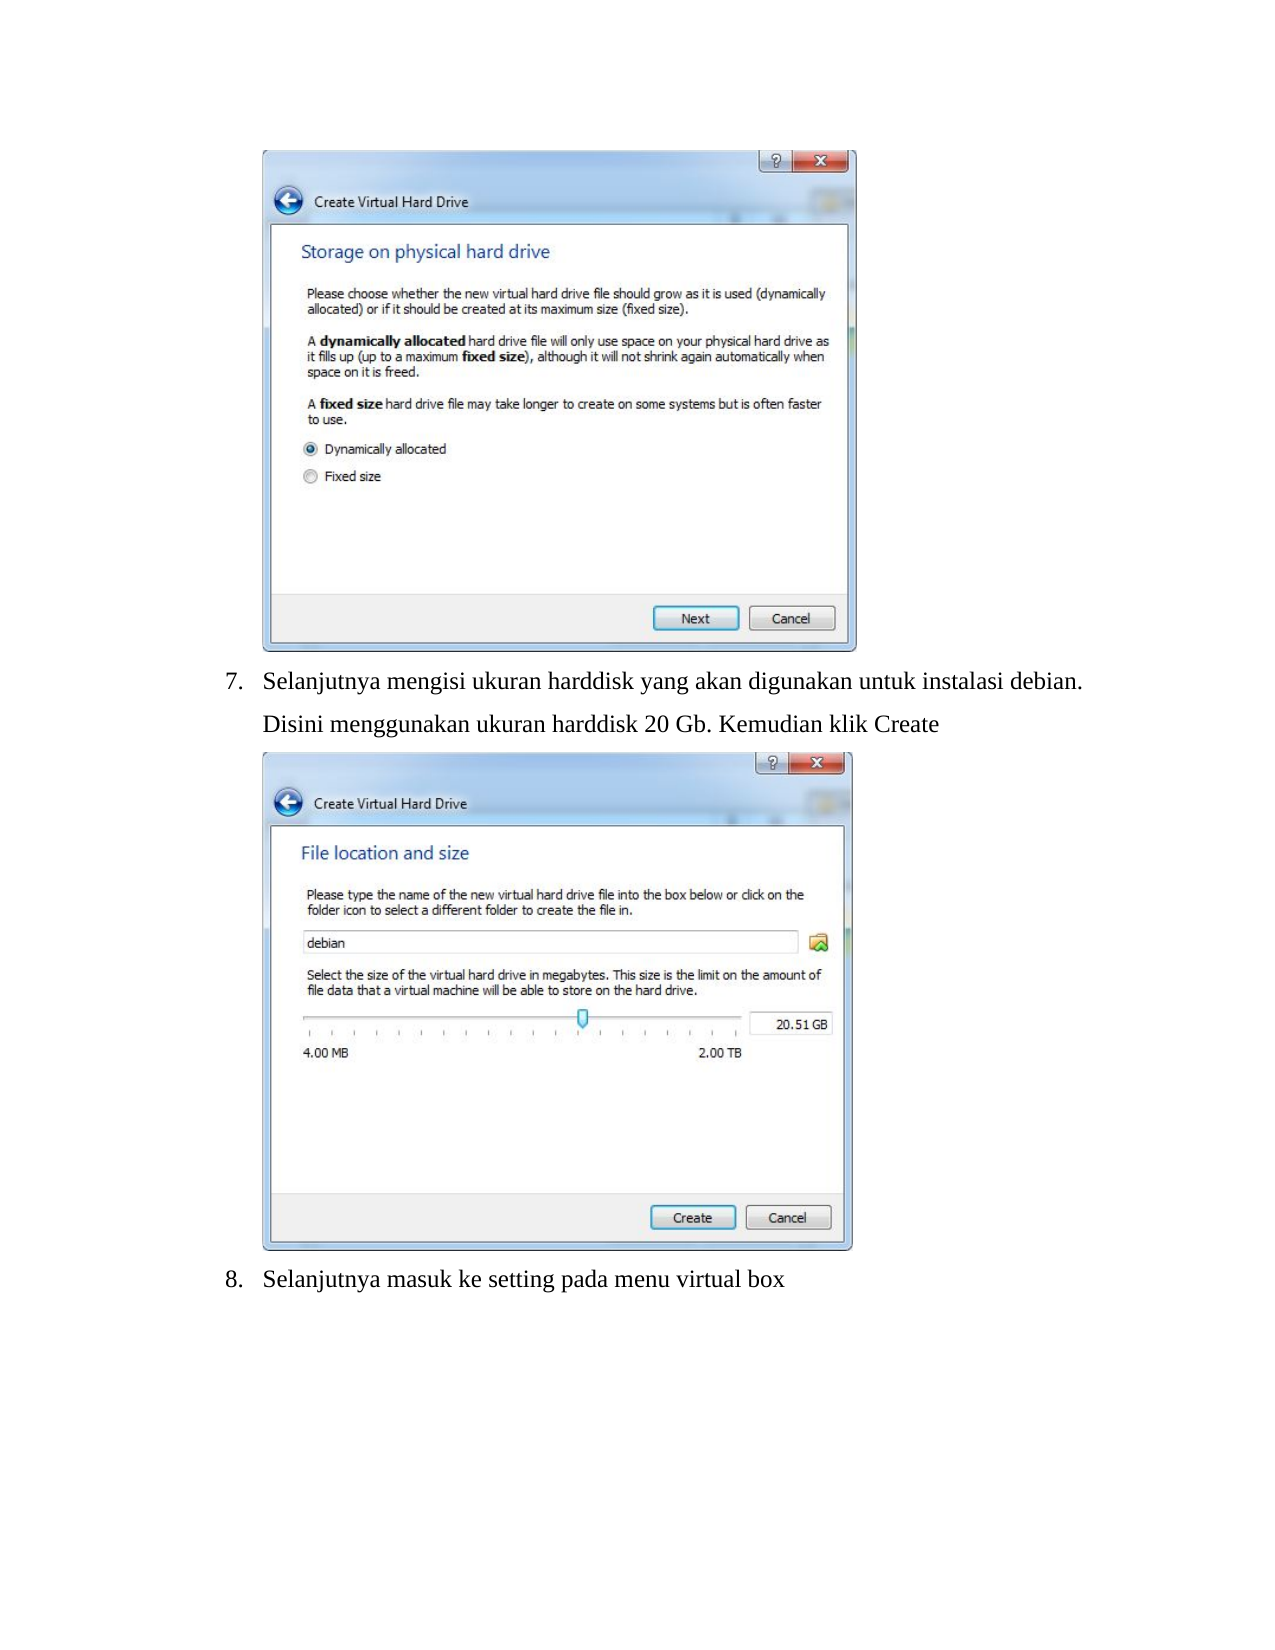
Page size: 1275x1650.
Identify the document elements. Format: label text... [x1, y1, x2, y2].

list Selanjutnya masuk ke setting pada menu virtual box [225, 1264, 1125, 1293]
picture [262, 752, 853, 1251]
list Selanjutnya mengisi ukuran harddisk yang akan digunakan untuk instalasi debian. Disini menggunakan ukuran harddisk 20 Gb. Kemudian klik Create [225, 666, 1125, 738]
picture [262, 150, 857, 652]
